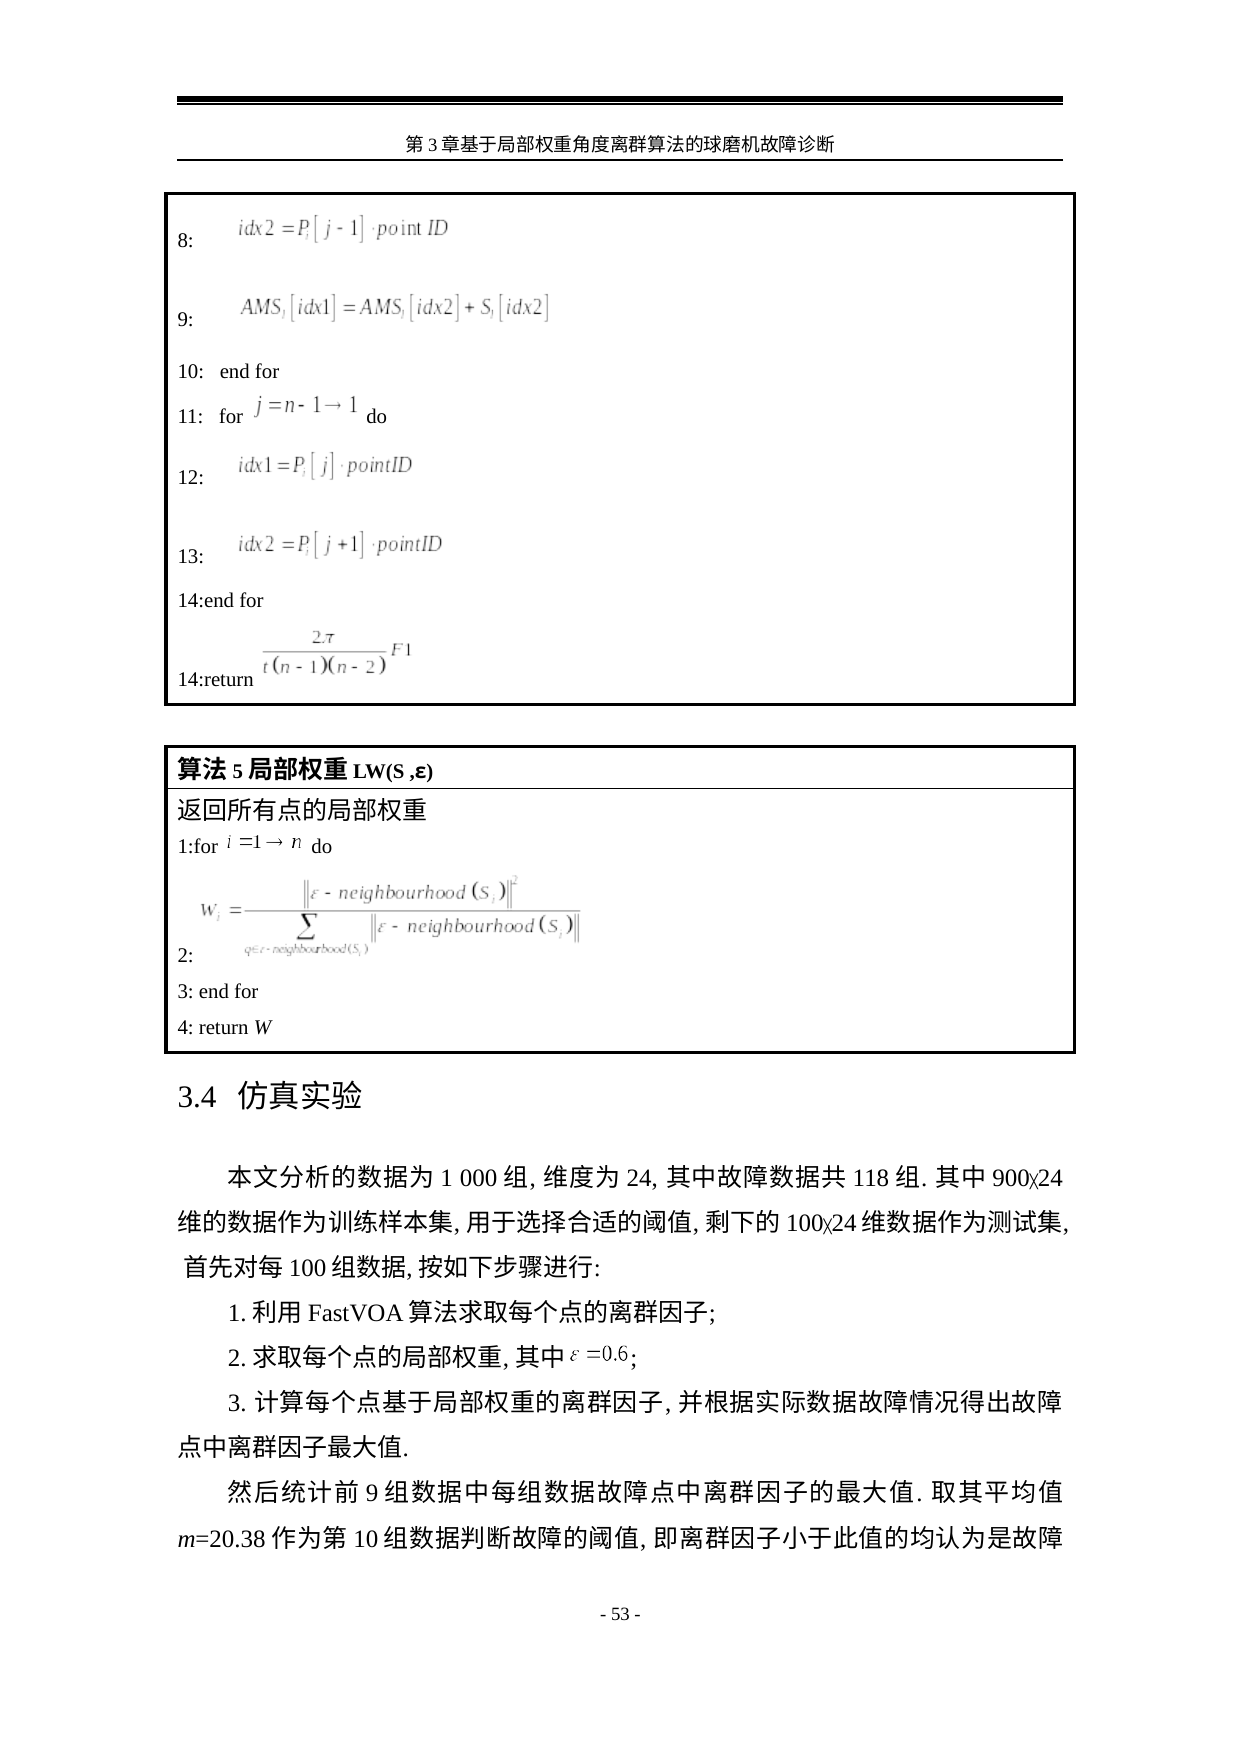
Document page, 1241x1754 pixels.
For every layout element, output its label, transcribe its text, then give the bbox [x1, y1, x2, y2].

text 2. 求取每个点的局部权重, 其中; [177, 1336, 1063, 1376]
table_cell 返回所有点的局部权重 1:for do 2: 3: end for 4: return W [168, 789, 1073, 1051]
text 3. 计算每个点基于局部权重的离群因子, 并根据实际数据故障情况得出故障点中离群因子最大值. [177, 1381, 1063, 1466]
table_header 算法5 局部权重LW(S ,ε) [168, 748, 1073, 788]
text 1. 利用FastVOA算法求取每个点的离群因子; [177, 1291, 1063, 1331]
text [177, 1471, 1063, 1556]
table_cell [168, 195, 1073, 702]
subtitle 仿真实验 [177, 1054, 1063, 1133]
text 本文分析的数据为1 000组, 维度为24, 其中故障数据共118组. 其中900╳24维的数据作为训练样本集, 用于选择合适的阈值, 剩下的100╳24维数据作为测试集, 首先对每100组数据, 按如下步骤进行: [177, 1156, 1063, 1286]
